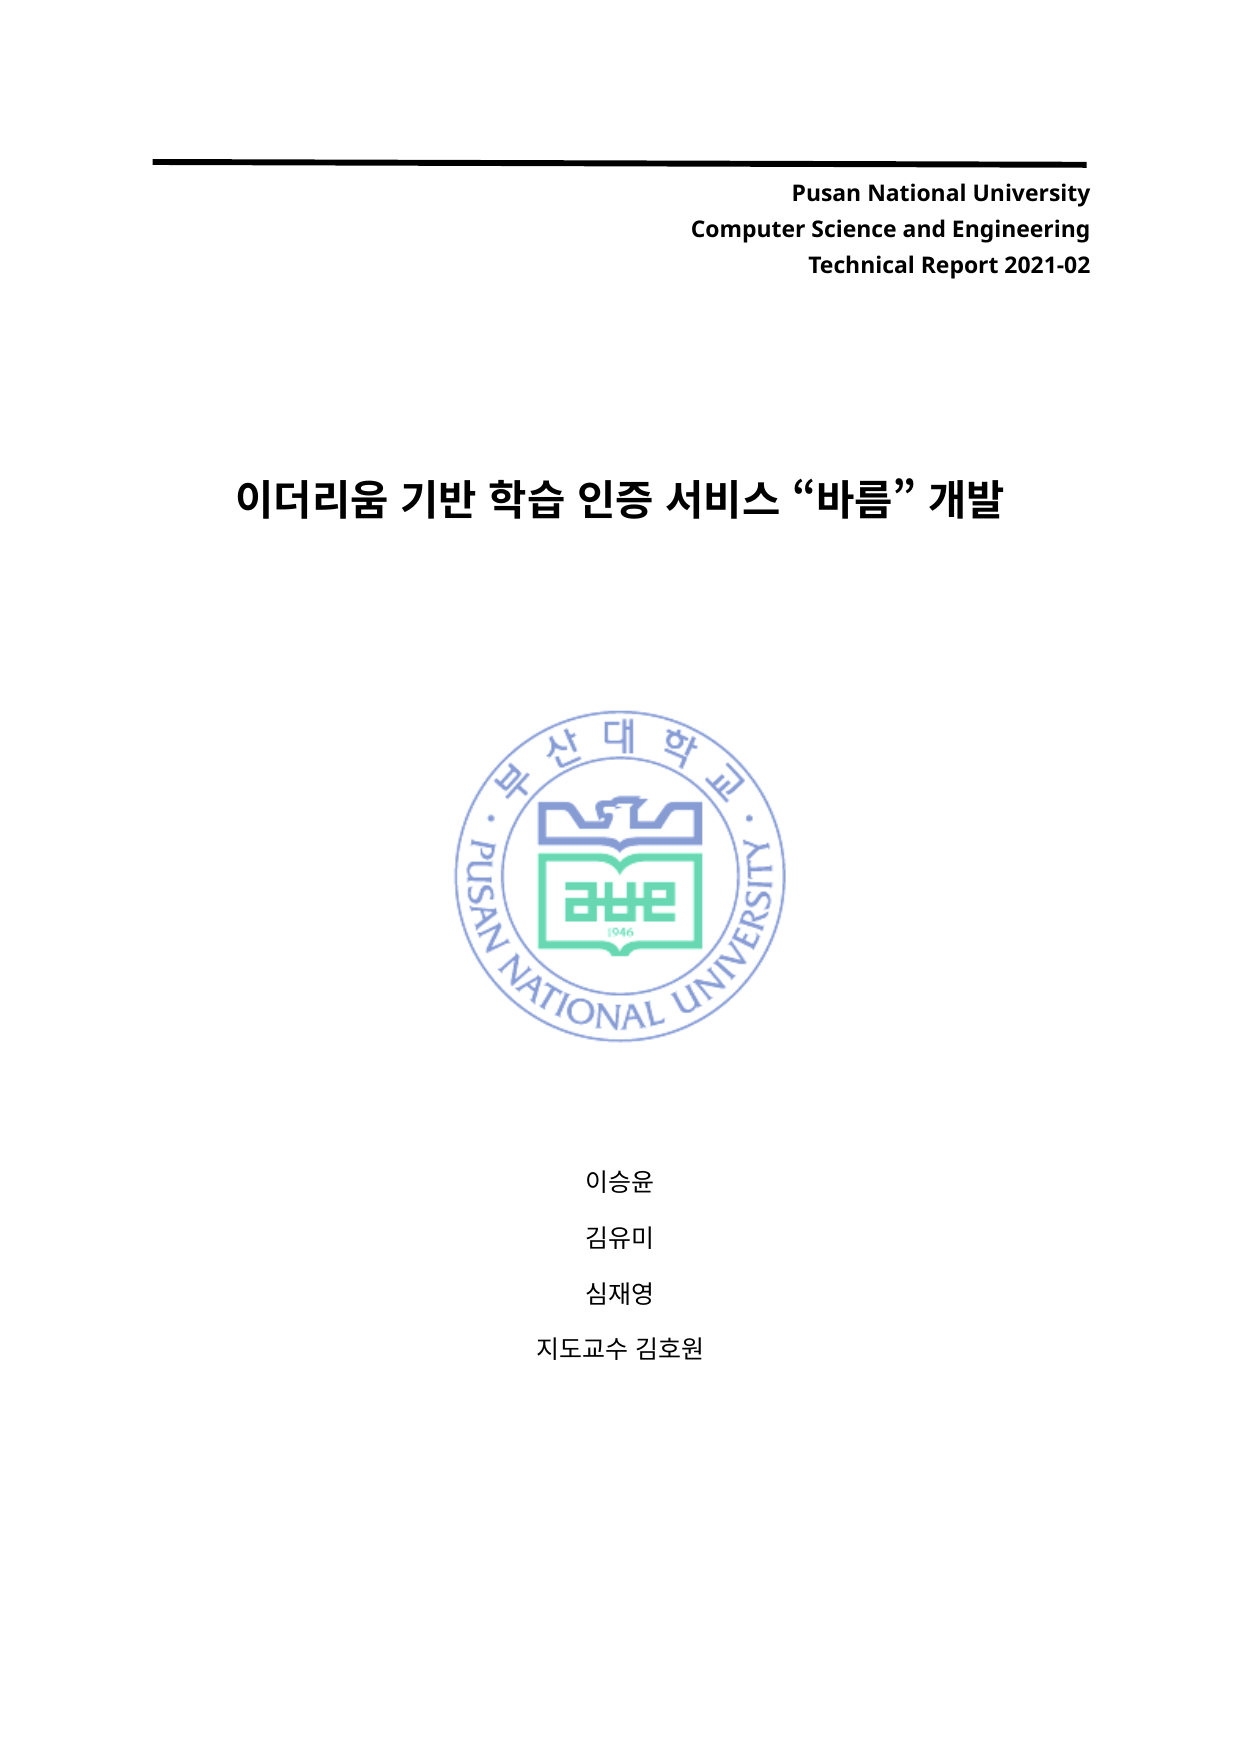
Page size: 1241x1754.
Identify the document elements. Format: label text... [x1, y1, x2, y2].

text 이승윤 [150, 1163, 1090, 1199]
text 그림 11. 마이페이지 – 생성한 강의 [452, 708, 789, 1046]
text 김유미 [150, 1218, 1090, 1255]
text 이더리움 기반 학습 인증 서비스 “바름” 개발 [150, 467, 1090, 528]
text 지도교수 김호원 [150, 1330, 1090, 1366]
text 심재영 [150, 1274, 1090, 1310]
text Pusan National University Computer Science and Engineering Technical Report 2021-02 [652, 177, 1090, 280]
